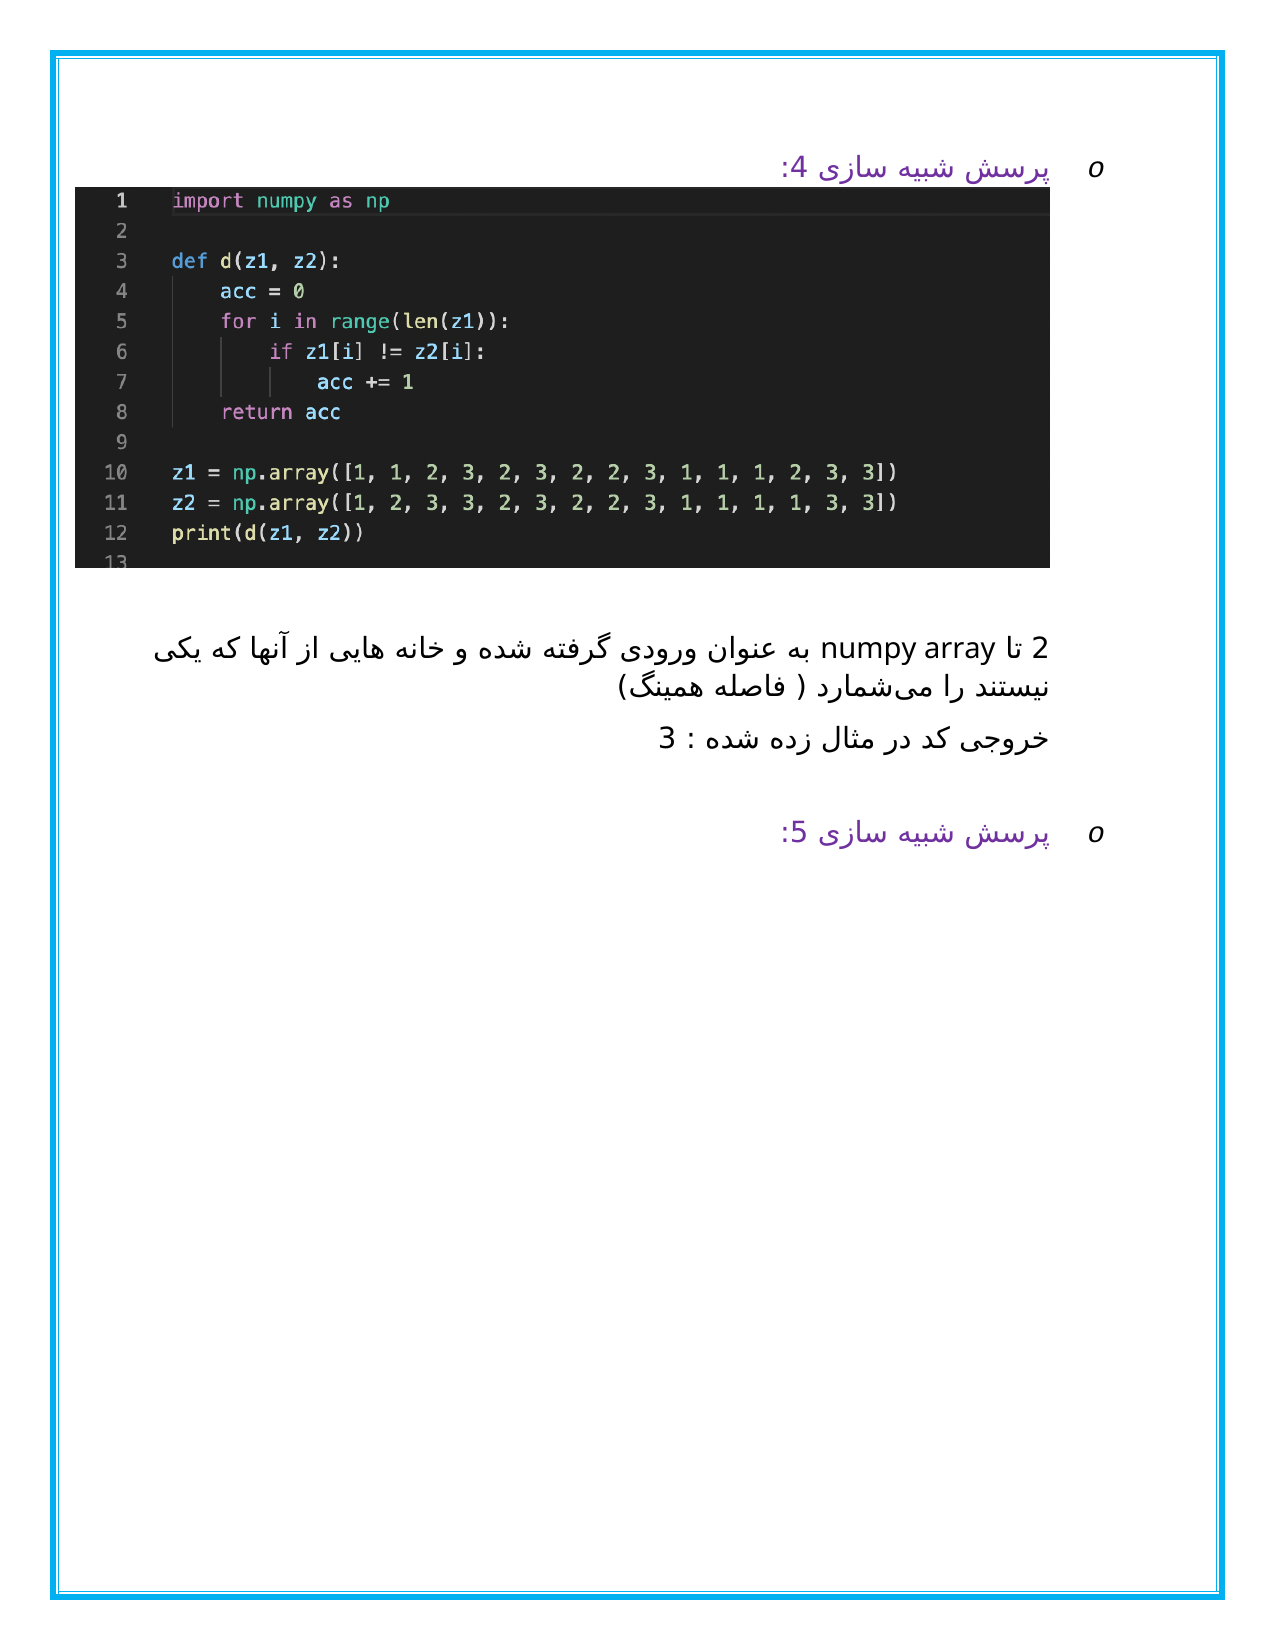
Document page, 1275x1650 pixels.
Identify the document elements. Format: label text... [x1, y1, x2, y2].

list پرسش شبیه سازی 4: [150, 150, 1087, 186]
picture [75, 187, 1050, 568]
text 2 تا numpy array به عنوان ورودی گرفته شده و خانه هایی از آنها که یکی نیستند را می‌شمارد ( فاصله همینگ) [150, 628, 1050, 703]
list پرسش شبیه سازی 5: [150, 815, 1087, 851]
text خروجی کد در مثال زده شده : 3 [150, 721, 1050, 755]
